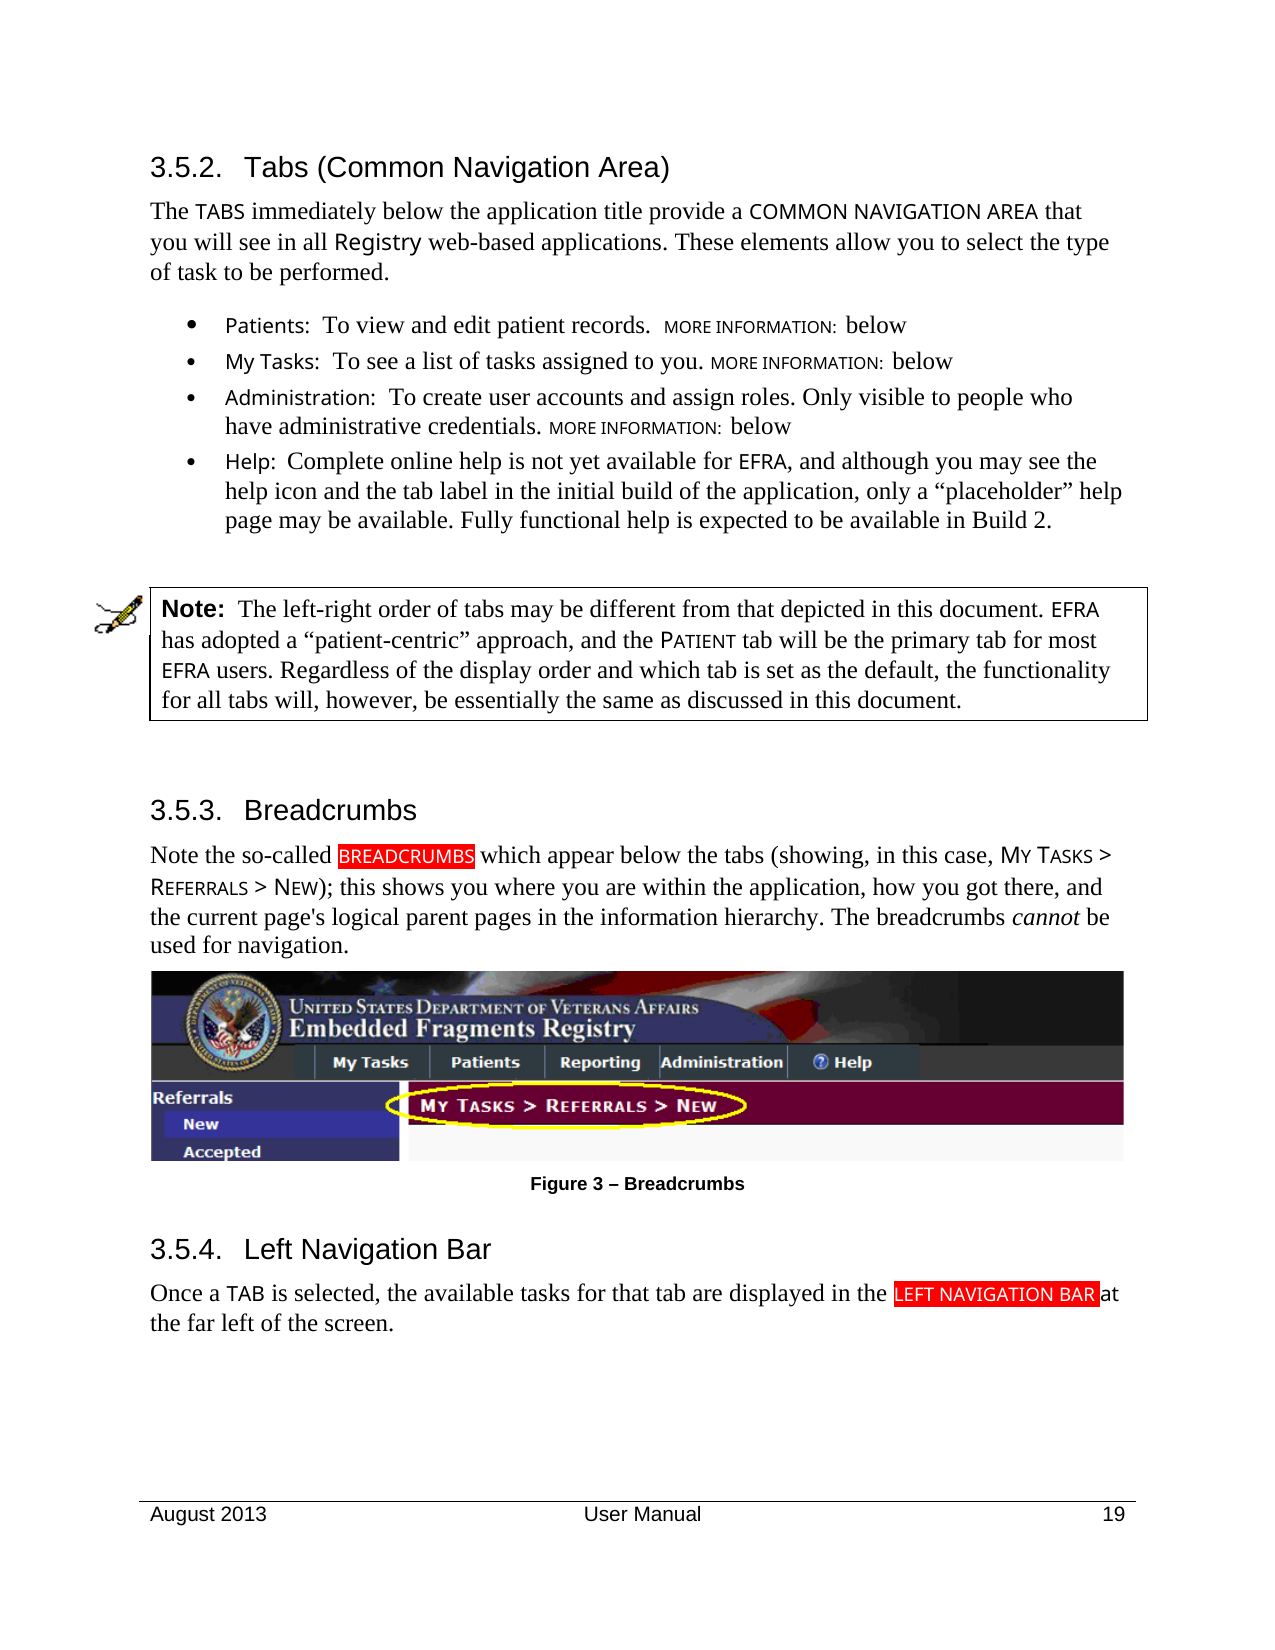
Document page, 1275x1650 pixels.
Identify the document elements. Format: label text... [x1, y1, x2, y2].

text Once a TAB is selected, the available tasks for that tab are displayed in the LEFT NAVIGATION BAR at the far left of the screen. [150, 1278, 1125, 1336]
list My Tasks: To see a list of tasks assigned to you. MORE INFORMATION: 10 below [187, 346, 1125, 376]
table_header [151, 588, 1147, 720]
list Administration: To create user accounts and assign roles. Only visible to people who have administrative credentials. MORE INFORMATION: 19 below [187, 382, 1125, 440]
picture [92, 588, 150, 635]
list Patients: To view and edit patient records. MORE INFORMATION: 18 below [187, 311, 1125, 340]
subtitle Tabs (Common Navigation Area) [150, 150, 1125, 183]
text Figure 3 – Breadcrumbs [150, 1173, 1125, 1195]
subtitle Left Navigation Bar [150, 1232, 1125, 1266]
text Note the so-called BREADCRUMBS which appear below the tabs (showing, in this case, My Tasks > Referrals > New); this shows you where you are within the application, how you got there, and the current page's logical parent pages in the information hierarchy. The breadcrumbs cannot be used for navigation. [150, 839, 1125, 959]
subtitle Breadcrumbs [150, 793, 1125, 827]
picture [151, 971, 1124, 1161]
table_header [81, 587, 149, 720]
text The TABS immediately below the application title provide a COMMON NAVIGATION AREA that you will see in all Registry web-based applications. These elements allow you to select the type of task to be performed. [150, 196, 1125, 286]
list Help: Complete online help is not yet available for EFRA, and although you may see the help icon and the tab label in the initial build of the application, only a “placeholder” help page may be available. Fully functional help is expected to be available in Build 2. [187, 446, 1125, 533]
